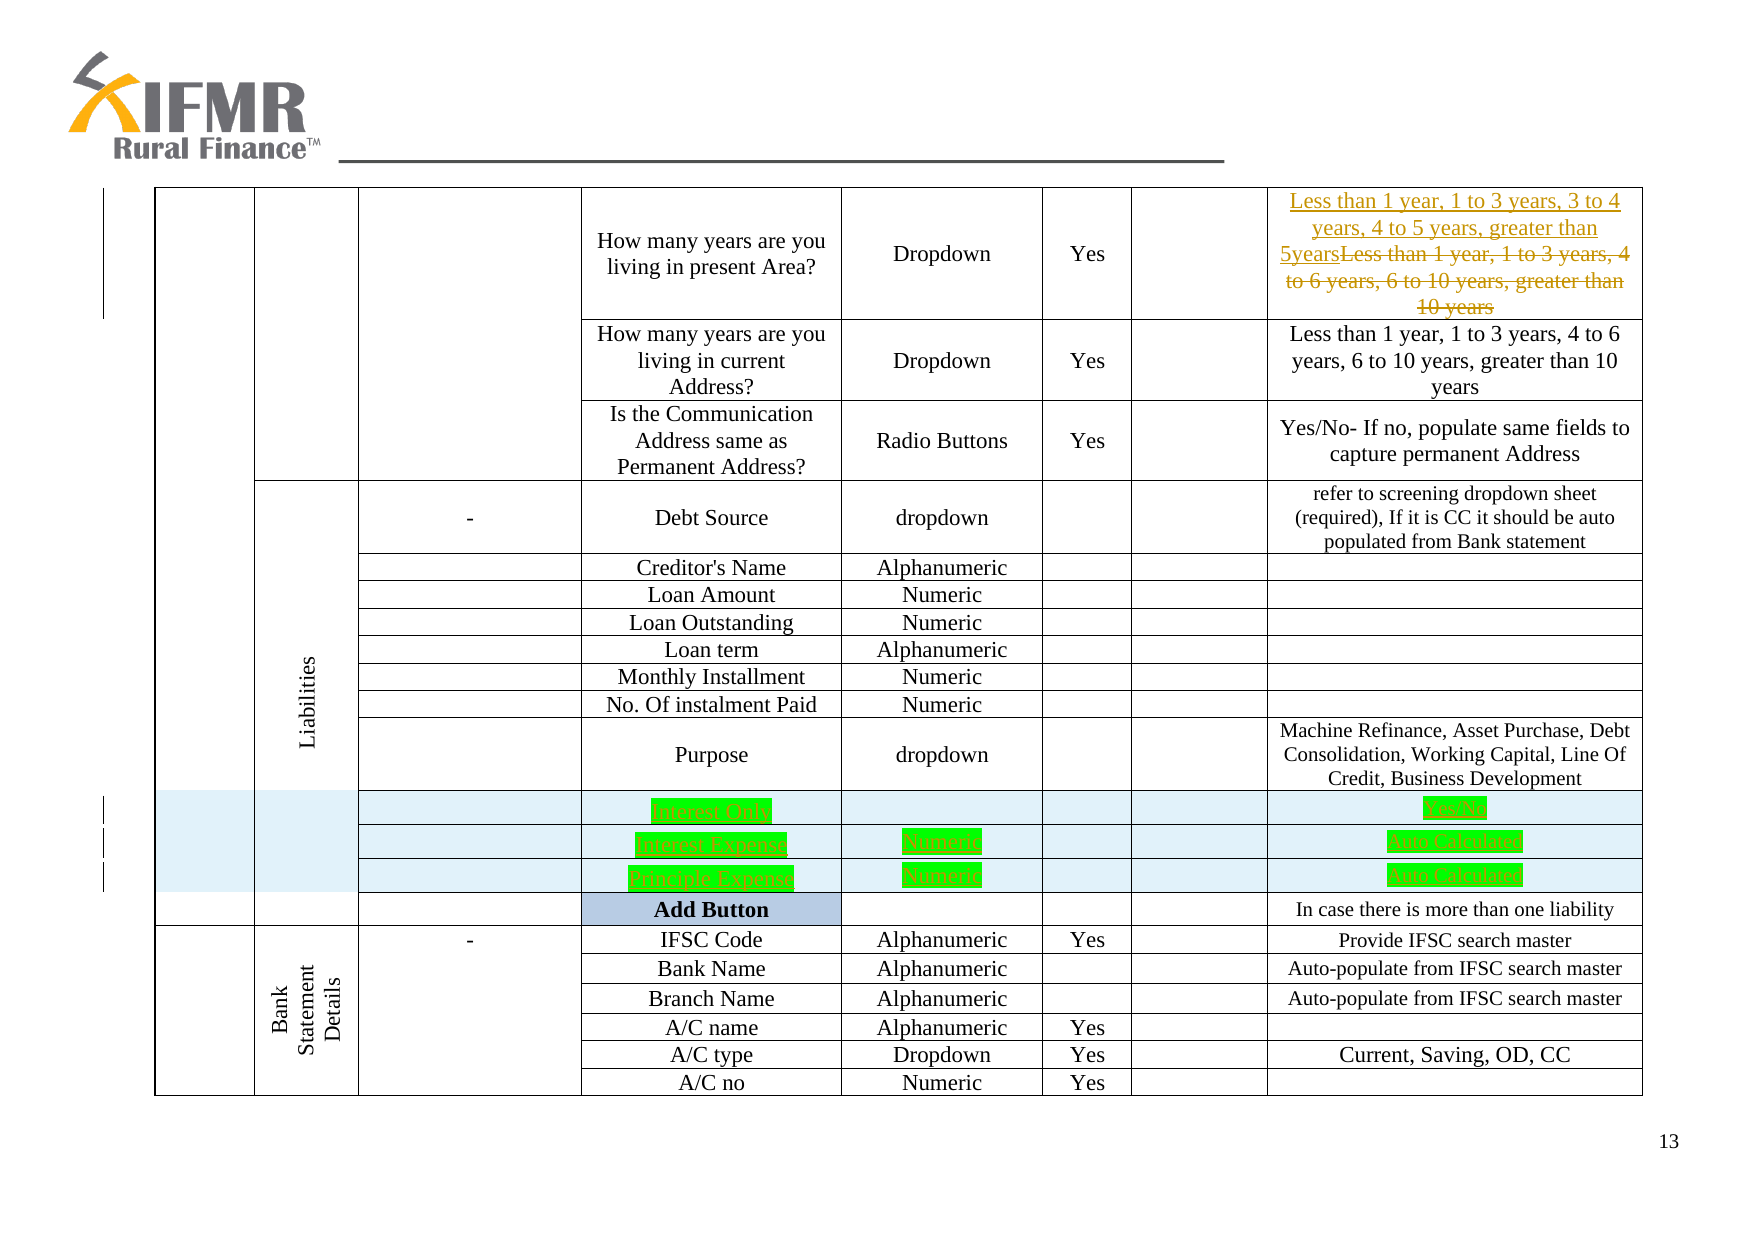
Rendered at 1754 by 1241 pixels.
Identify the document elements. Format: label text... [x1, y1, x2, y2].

table_cell refer to screening dropdown sheet (required), If it is CC it should be auto populated from Bank statement [1268, 481, 1642, 553]
table_cell Less than 1 year, 1 to 3 years, 4 to 6 years, 6 to 10 years, greater than 10 years [1268, 320, 1642, 399]
table_cell [156, 926, 254, 1095]
table_cell [359, 893, 581, 925]
table_cell A/C type [582, 1041, 841, 1067]
table_cell [1132, 691, 1267, 717]
table_cell Debt Source [582, 481, 841, 553]
table_cell Bank Name [582, 954, 841, 982]
table_cell Yes [1043, 401, 1131, 479]
table_cell - [359, 481, 581, 553]
table_cell Yes [1043, 188, 1131, 319]
table_cell Auto-populate from IFSC search master [1268, 984, 1642, 1013]
table_cell Yes [1043, 1041, 1131, 1067]
table_cell Loan Outstanding [582, 609, 841, 635]
table_cell [359, 554, 581, 580]
table_cell [1268, 1069, 1642, 1095]
table_cell Yes [1043, 1014, 1131, 1040]
table_cell [359, 664, 581, 690]
table_cell [1043, 554, 1131, 580]
table_cell [1132, 893, 1267, 925]
table_cell [1132, 926, 1267, 953]
table_cell [1043, 691, 1131, 717]
table_cell [359, 691, 581, 717]
table_cell [1132, 320, 1267, 399]
table_cell [1268, 1014, 1642, 1040]
table_cell dropdown [842, 718, 1042, 790]
table_cell How many years are you living in present Area? [582, 188, 841, 319]
table_cell Yes [1043, 1069, 1131, 1095]
table_cell [359, 581, 581, 608]
table_cell In case there is more than one liability [1268, 893, 1642, 925]
table_cell [1132, 581, 1267, 608]
table_cell - [359, 926, 581, 1095]
table_cell Yes/No- If no, populate same fields to capture permanent Address [1268, 401, 1642, 479]
table_cell [842, 893, 1042, 925]
table_cell Radio Buttons [842, 401, 1042, 479]
table_cell Branch Name [582, 984, 841, 1013]
table_cell [1268, 691, 1642, 717]
table_cell Auto-populate from IFSC search master [1268, 954, 1642, 982]
table_cell No. Of instalment Paid [582, 691, 841, 717]
table_cell IFSC Code [582, 926, 841, 953]
table_cell [359, 609, 581, 635]
table_cell Dropdown [842, 188, 1042, 319]
table_cell [1132, 664, 1267, 690]
table_cell Loan term [582, 636, 841, 662]
table_cell Alphanumeric [842, 926, 1042, 953]
table_cell Yes [1043, 926, 1131, 953]
table_cell [1043, 581, 1131, 608]
table_cell Yes [1043, 320, 1131, 399]
table_cell [1268, 188, 1642, 319]
table_cell [1043, 481, 1131, 553]
table_cell [1132, 481, 1267, 553]
table_cell [1268, 664, 1642, 690]
table_cell Is the Communication Address same as Permanent Address? [582, 401, 841, 479]
table_cell [1132, 636, 1267, 662]
table_cell [1132, 718, 1267, 790]
table_cell [1132, 609, 1267, 635]
table_cell [359, 636, 581, 662]
table_cell Alphanumeric [842, 984, 1042, 1013]
table_cell Numeric [842, 691, 1042, 717]
table_cell Alphanumeric [842, 636, 1042, 662]
table_cell Alphanumeric [842, 954, 1042, 982]
table_cell [1132, 554, 1267, 580]
table_cell [1132, 188, 1267, 319]
table_cell [1132, 984, 1267, 1013]
table_cell A/C name [582, 1014, 841, 1040]
table_cell Numeric [842, 581, 1042, 608]
table_cell [1043, 718, 1131, 790]
table_cell Alphanumeric [842, 554, 1042, 580]
table_cell [359, 718, 581, 790]
table_cell Machine Refinance, Asset Purchase, Debt Consolidation, Working Capital, Line Of Credit, Business Development [1268, 718, 1642, 790]
table_cell [1043, 984, 1131, 1013]
table_cell Purpose [582, 718, 841, 790]
table_cell [1043, 609, 1131, 635]
table_cell Current, Saving, OD, CC [1268, 1041, 1642, 1067]
table_cell A/C no [582, 1069, 841, 1095]
table_cell Alphanumeric [842, 1014, 1042, 1040]
picture [61, 45, 327, 166]
table_cell [1132, 401, 1267, 479]
table_cell [1268, 554, 1642, 580]
table_cell Dropdown [842, 320, 1042, 399]
table_cell [1132, 1014, 1267, 1040]
table_cell [1043, 664, 1131, 690]
table_cell [1268, 581, 1642, 608]
table_cell [1132, 1041, 1267, 1067]
table_cell Provide IFSC search master [1268, 926, 1642, 953]
table_cell Creditor's Name [582, 554, 841, 580]
table_cell Add Button [582, 893, 841, 925]
table_cell dropdown [842, 481, 1042, 553]
table_cell [1268, 636, 1642, 662]
table_cell Bank Statement Details [255, 926, 358, 1095]
table_cell Numeric [842, 1069, 1042, 1095]
table_cell Liabilities [255, 481, 358, 925]
table_cell How many years are you living in current Address? [582, 320, 841, 399]
table_cell Numeric [842, 664, 1042, 690]
table_cell [1043, 893, 1131, 925]
table_cell Dropdown [842, 1041, 1042, 1067]
table_cell [1132, 1069, 1267, 1095]
table_cell Numeric [842, 609, 1042, 635]
table_cell Loan Amount [582, 581, 841, 608]
table_cell Monthly Installment [582, 664, 841, 690]
table_cell [1043, 636, 1131, 662]
table_cell [1132, 954, 1267, 982]
table_cell [1268, 609, 1642, 635]
table_cell [1043, 954, 1131, 982]
